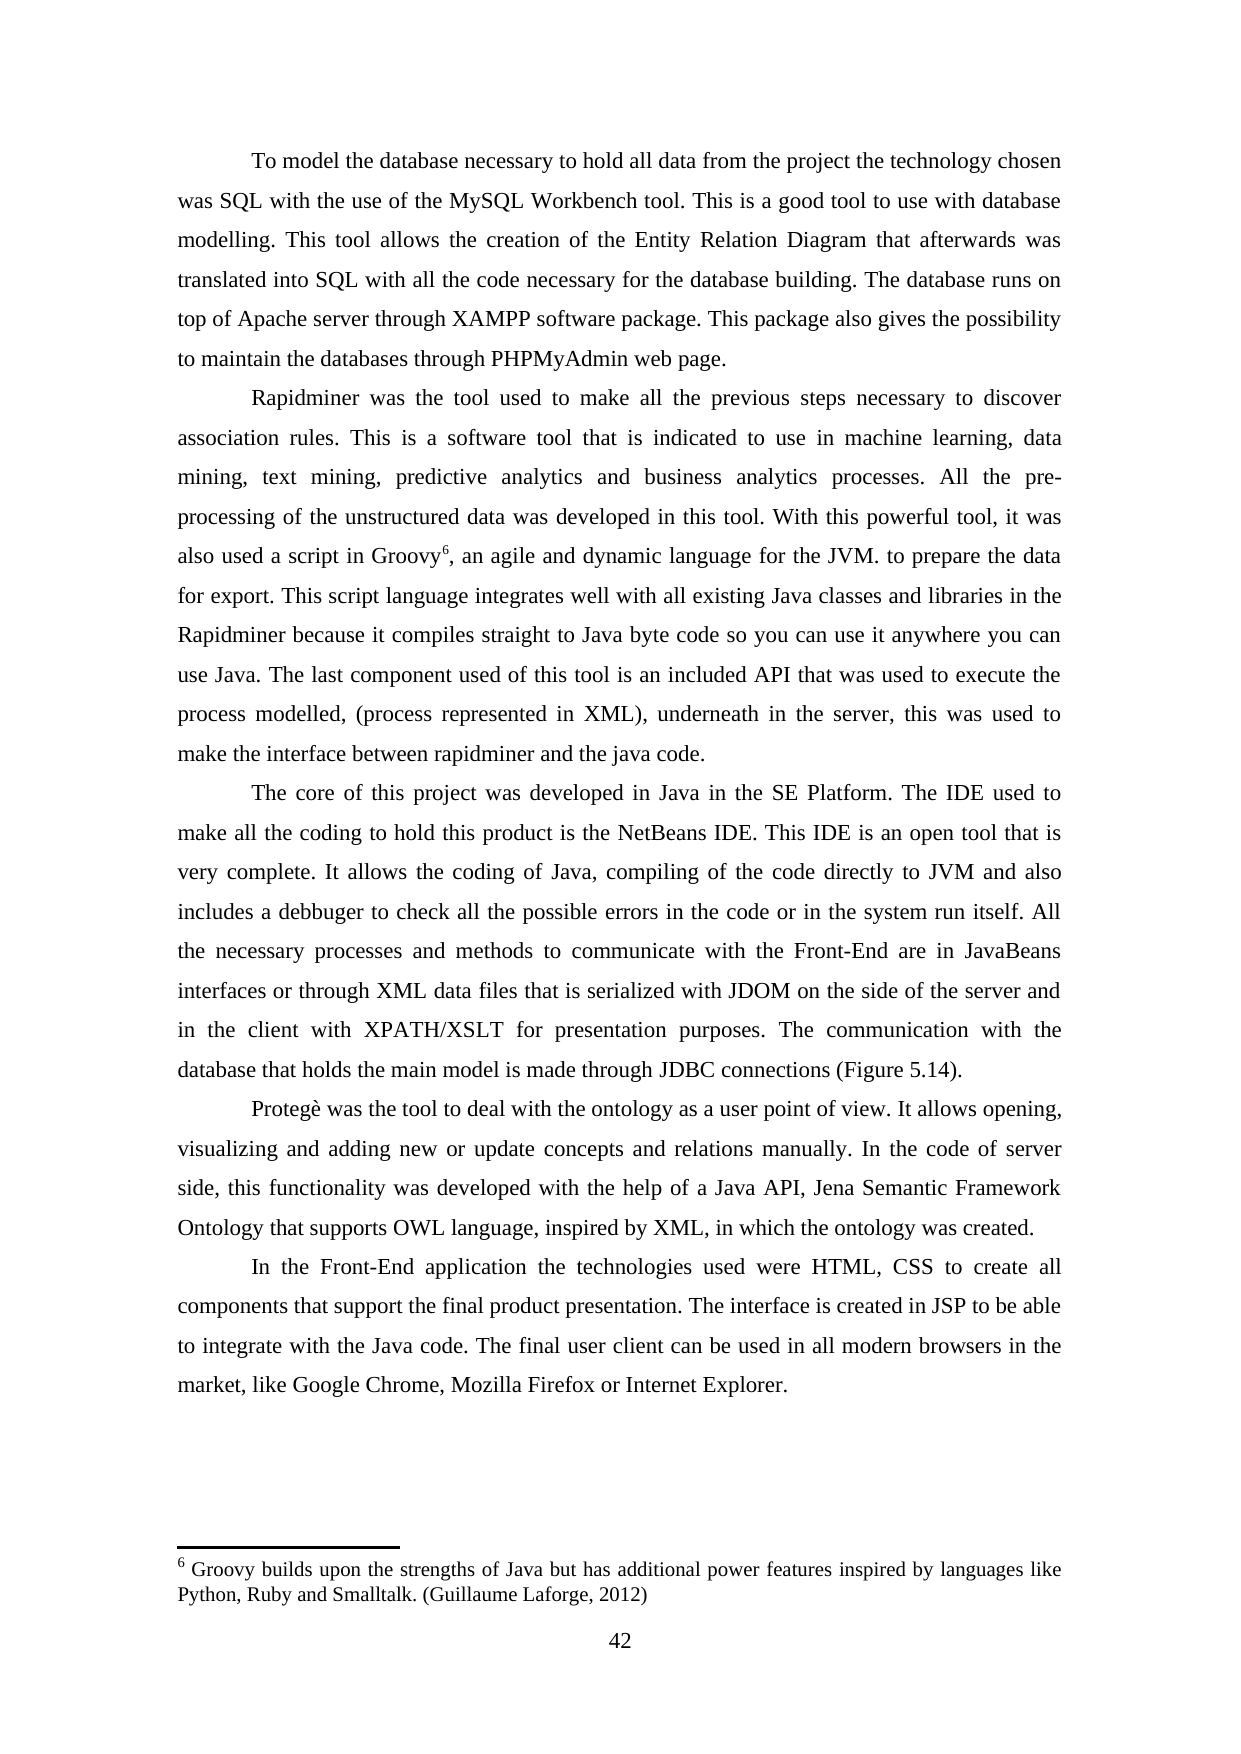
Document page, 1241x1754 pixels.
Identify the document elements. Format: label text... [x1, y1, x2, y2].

text In the Front-End application the technologies used were HTML, CSS to create all components that support the final product presentation. The interface is created in JSP to be able to integrate with the Java code. The final user client can be used in all modern browsers in the market, like Google Chrome, Mozilla Firefox or Internet Explorer. [177, 1253, 1063, 1398]
text Protegè was the tool to deal with the ontology as a user point of view. It allows opening, visualizing and adding new or update concepts and relations manually. In the code of server side, this functionality was developed with the help of a Java API, Jena Semantic Framework Ontology that supports OWL language, inspired by XML, in which the ontology was created. [177, 1095, 1063, 1240]
text Rapidminer was the tool used to make all the previous steps necessary to discover association rules. This is a software tool that is indicated to use in machine learning, data mining, text mining, predictive analytics and business analytics processes. All the pre-processing of the unstructured data was developed in this tool. With this powerful tool, it was also used a script in Groovy, an agile and dynamic language for the JVM. to prepare the data for export. This script language integrates well with all existing Java classes and libraries in the Rapidminer because it compiles straight to Java byte code so you can use it anywhere you can use Java. The last component used of this tool is an included API that was used to execute the process modelled, (process represented in XML), underneath in the server, this was used to make the interface between rapidminer and the java code. [177, 384, 1063, 766]
text To model the database necessary to hold all data from the project the technology chosen was SQL with the use of the MySQL Workbench tool. This is a good tool to use with database modelling. This tool allows the creation of the Entity Relation Diagram that afterwards was translated into SQL with all the code necessary for the database building. The database runs on top of Apache server through XAMPP software package. This package also gives the possibility to maintain the databases through PHPMyAdmin web page. [177, 148, 1063, 371]
